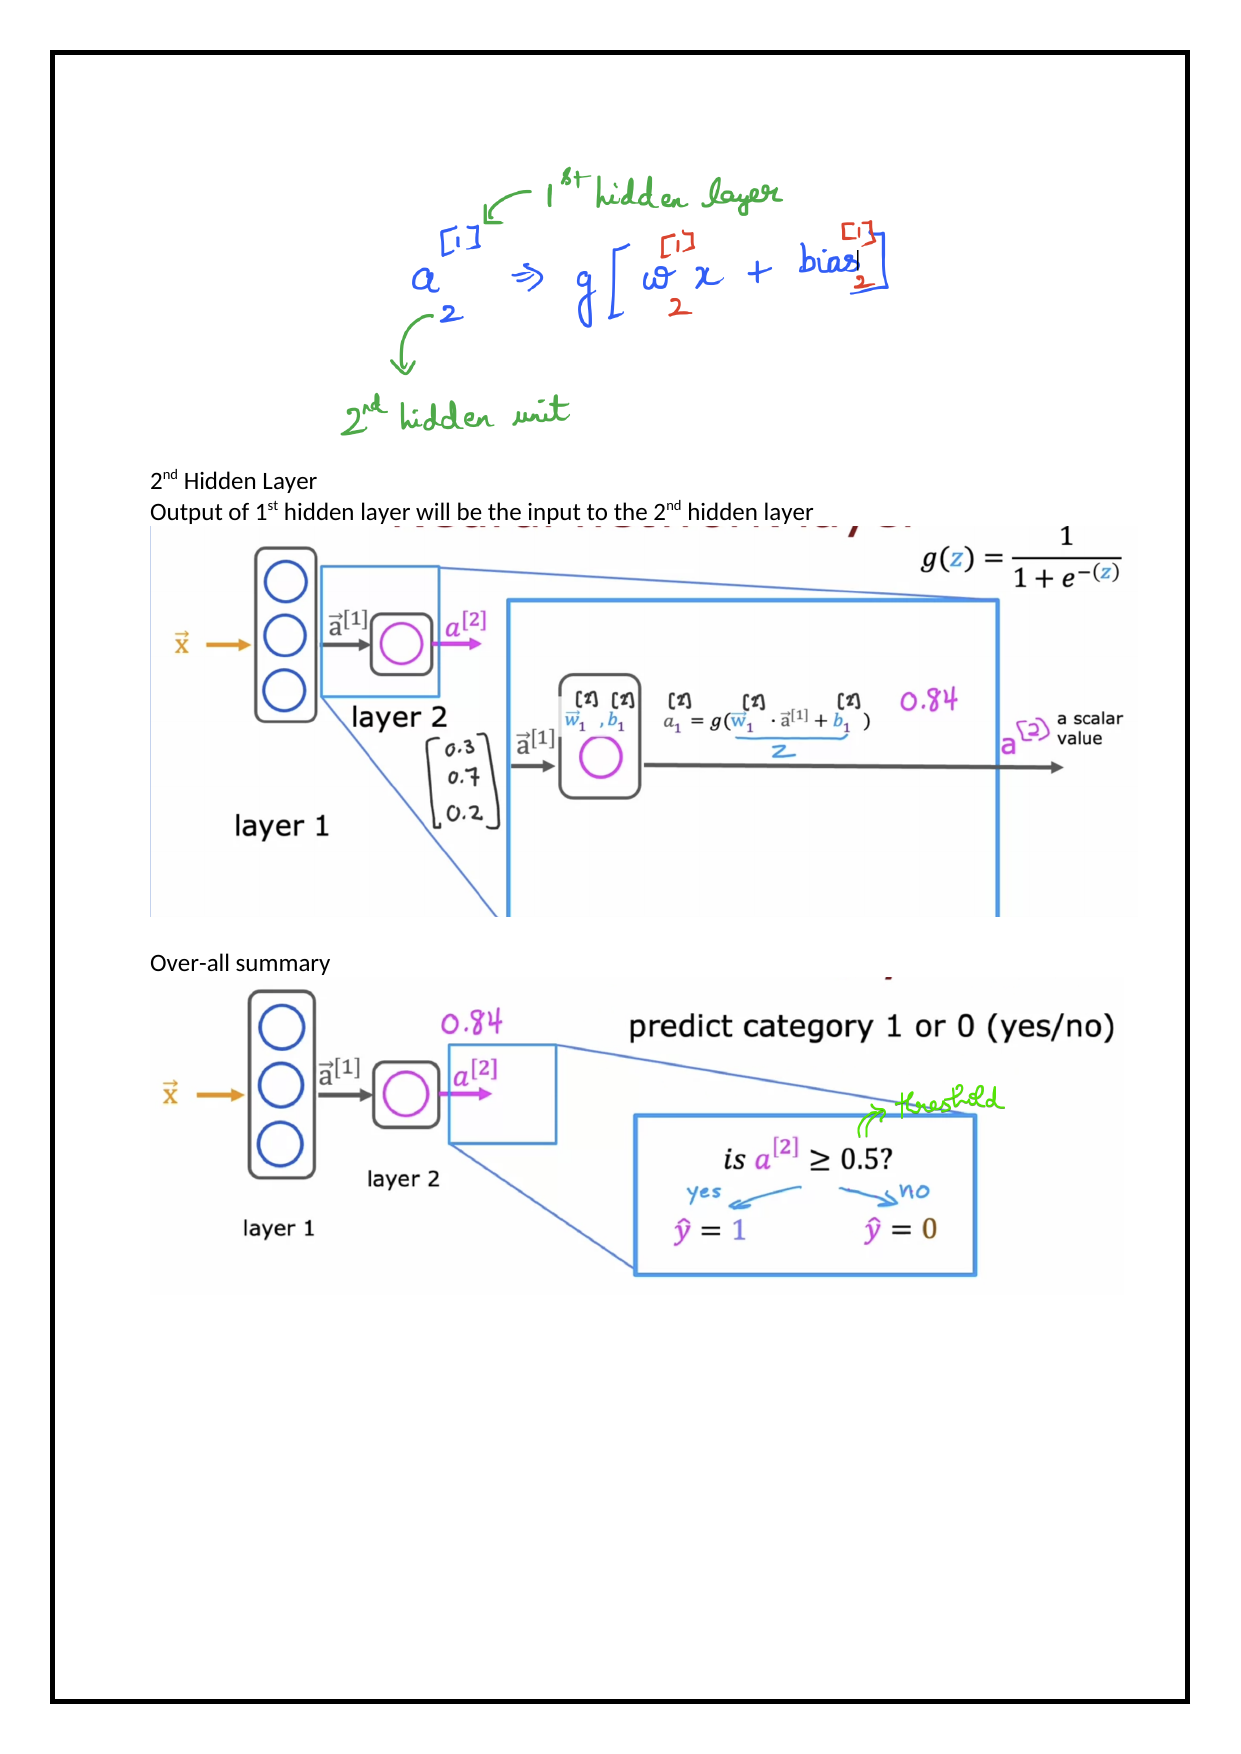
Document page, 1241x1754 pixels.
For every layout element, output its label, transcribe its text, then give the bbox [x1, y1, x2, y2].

picture [150, 977, 1125, 1295]
text 2nd Hidden Layer Output of 1st hidden layer will be the input to the 2nd hidden layer [150, 466, 1090, 526]
text Over-all summary [150, 947, 1090, 977]
picture [150, 526, 1138, 917]
picture [340, 150, 901, 466]
